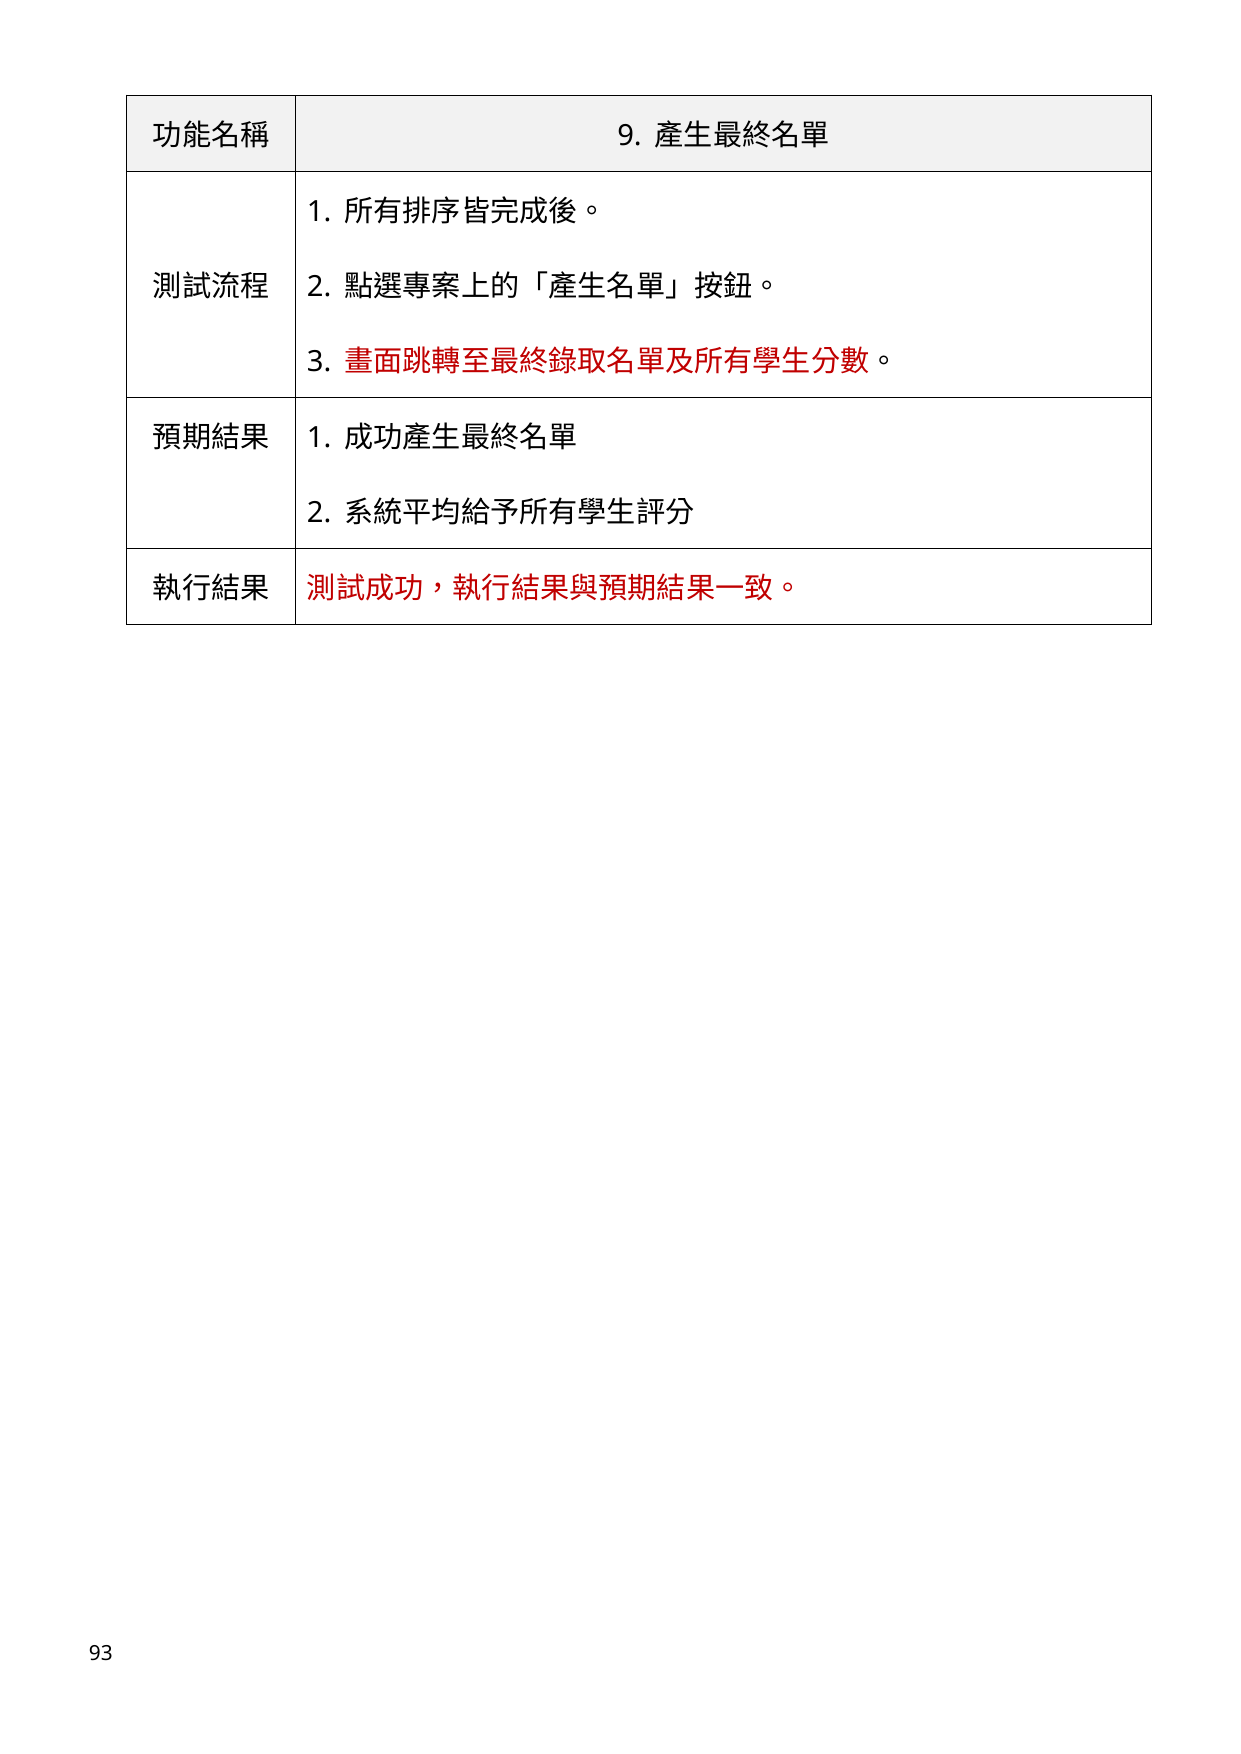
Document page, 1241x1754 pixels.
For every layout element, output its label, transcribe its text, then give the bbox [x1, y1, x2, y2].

table_cell 成功產生最終名單 系統平均給予所有學生評分 [296, 398, 1151, 548]
table_cell 預期結果 [127, 398, 295, 548]
table_cell 執行結果 [127, 549, 295, 624]
table_cell 測試流程 [127, 172, 295, 397]
table_cell 所有排序皆完成後。 點選專案上的「產生名單」按鈕。 畫面跳轉至最終錄取名單及所有學生分數。 [296, 172, 1151, 397]
table_cell 測試成功，執行結果與預期結果一致。 [296, 549, 1151, 624]
table_header 產生最終名單 [296, 96, 1151, 171]
table_header 功能名稱 [127, 96, 295, 171]
